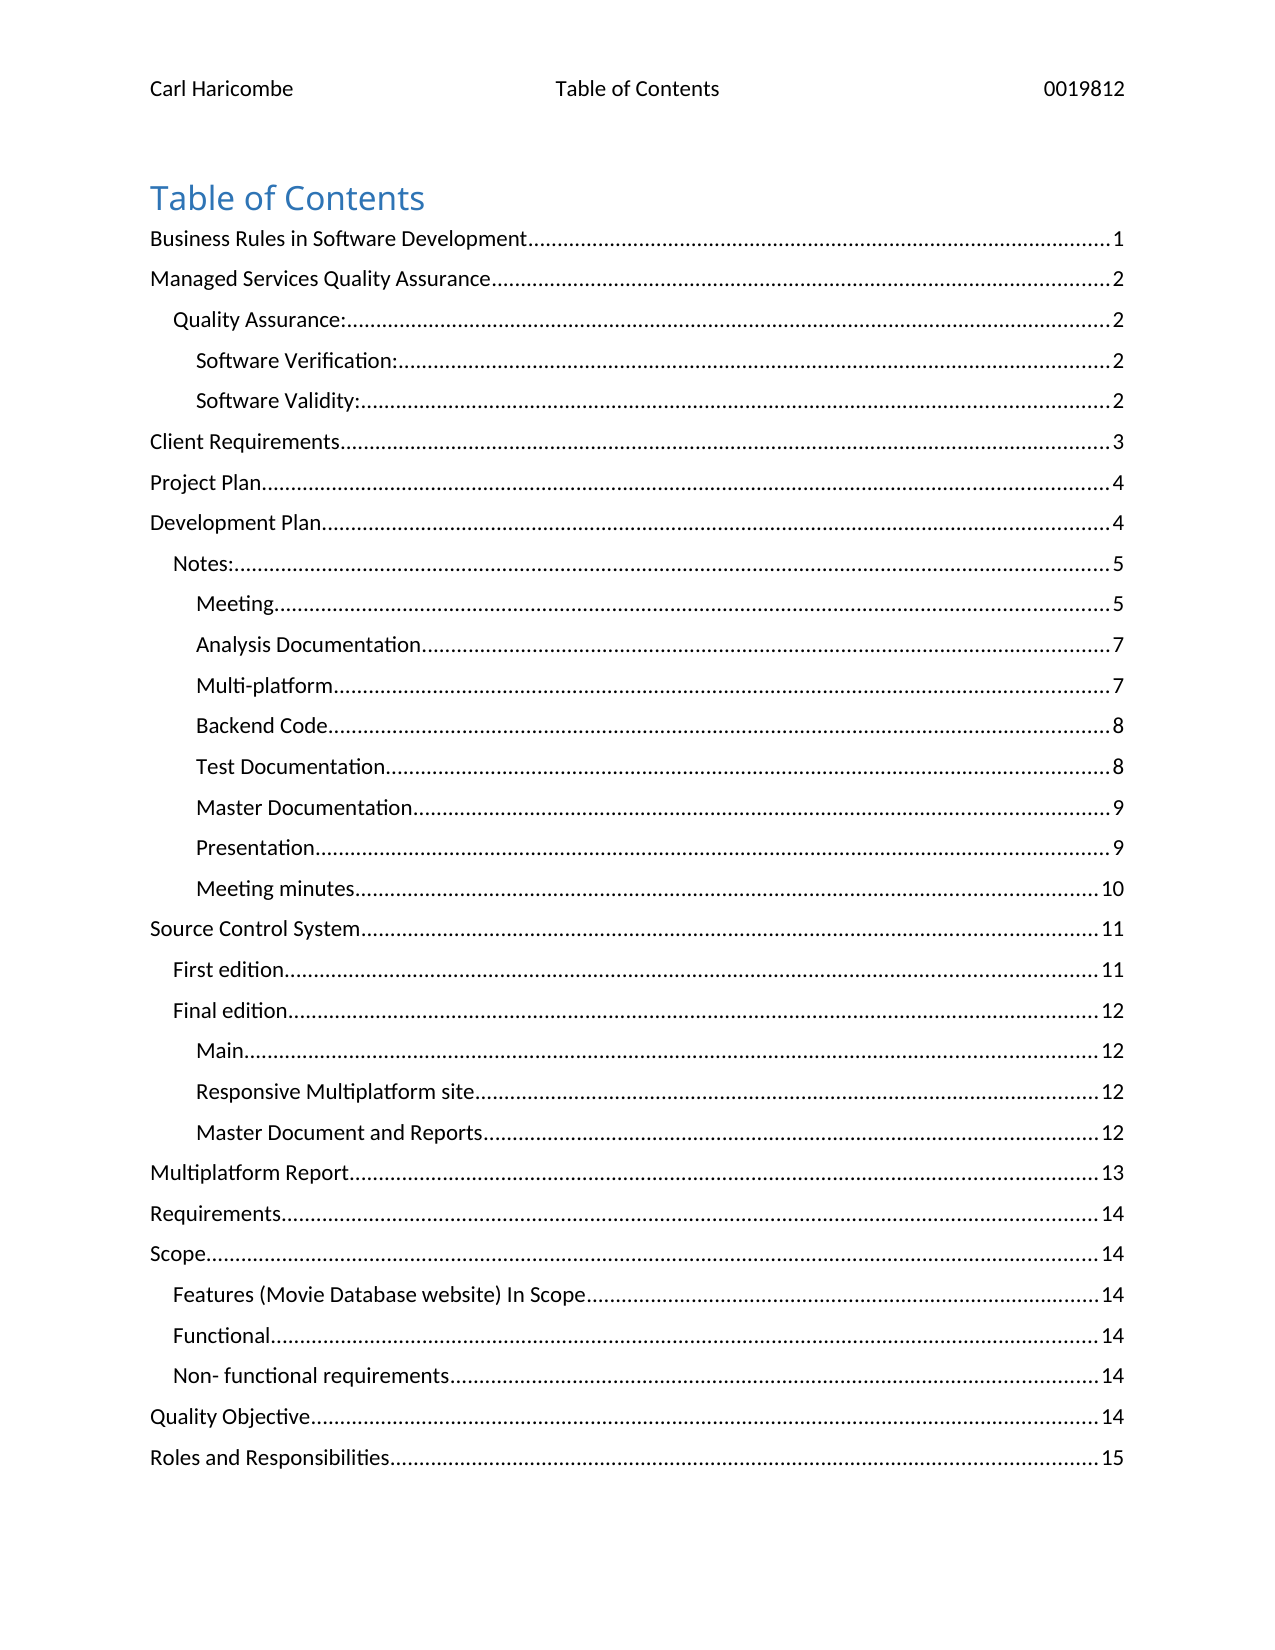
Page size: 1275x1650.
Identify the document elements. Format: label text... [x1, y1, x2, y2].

text Multi-platform 7 [196, 671, 1125, 699]
text Final edition 12 [173, 996, 1125, 1024]
text Non- functional requirements 14 [173, 1361, 1125, 1389]
text Software Verification: 2 [196, 346, 1125, 374]
text Source Control System 11 [150, 914, 1125, 943]
text Functional 14 [173, 1321, 1125, 1349]
text Meeting 5 [196, 589, 1125, 618]
text Project Plan 4 [150, 468, 1125, 496]
text Features (Movie Database website) In Scope 14 [173, 1280, 1125, 1308]
text Meeting minutes 10 [196, 874, 1125, 902]
text Client Requirements 3 [150, 427, 1125, 455]
text Table of Contents [150, 175, 1125, 220]
text Development Plan 4 [150, 508, 1125, 536]
text Notes: 5 [173, 549, 1125, 577]
text Backend Code 8 [196, 711, 1125, 739]
text Responsive Multiplatform site 12 [196, 1077, 1125, 1105]
text Master Documentation 9 [196, 793, 1125, 821]
text Test Documentation 8 [196, 752, 1125, 780]
text Main 12 [196, 1036, 1125, 1064]
text Presentation 9 [196, 833, 1125, 861]
text Quality Assurance: 2 [173, 305, 1125, 333]
text Quality Objective 14 [150, 1402, 1125, 1430]
text Master Document and Reports 12 [196, 1118, 1125, 1146]
text Roles and Responsibilities 15 [150, 1443, 1125, 1471]
text Managed Services Quality Assurance 2 [150, 264, 1125, 293]
text Software Validity: 2 [196, 386, 1125, 414]
text First edition 11 [173, 955, 1125, 983]
text Analysis Documentation 7 [196, 630, 1125, 658]
text Business Rules in Software Development 1 [150, 224, 1125, 252]
text Scope 14 [150, 1239, 1125, 1268]
text Multiplatform Report 13 [150, 1158, 1125, 1186]
text Requirements 14 [150, 1199, 1125, 1227]
